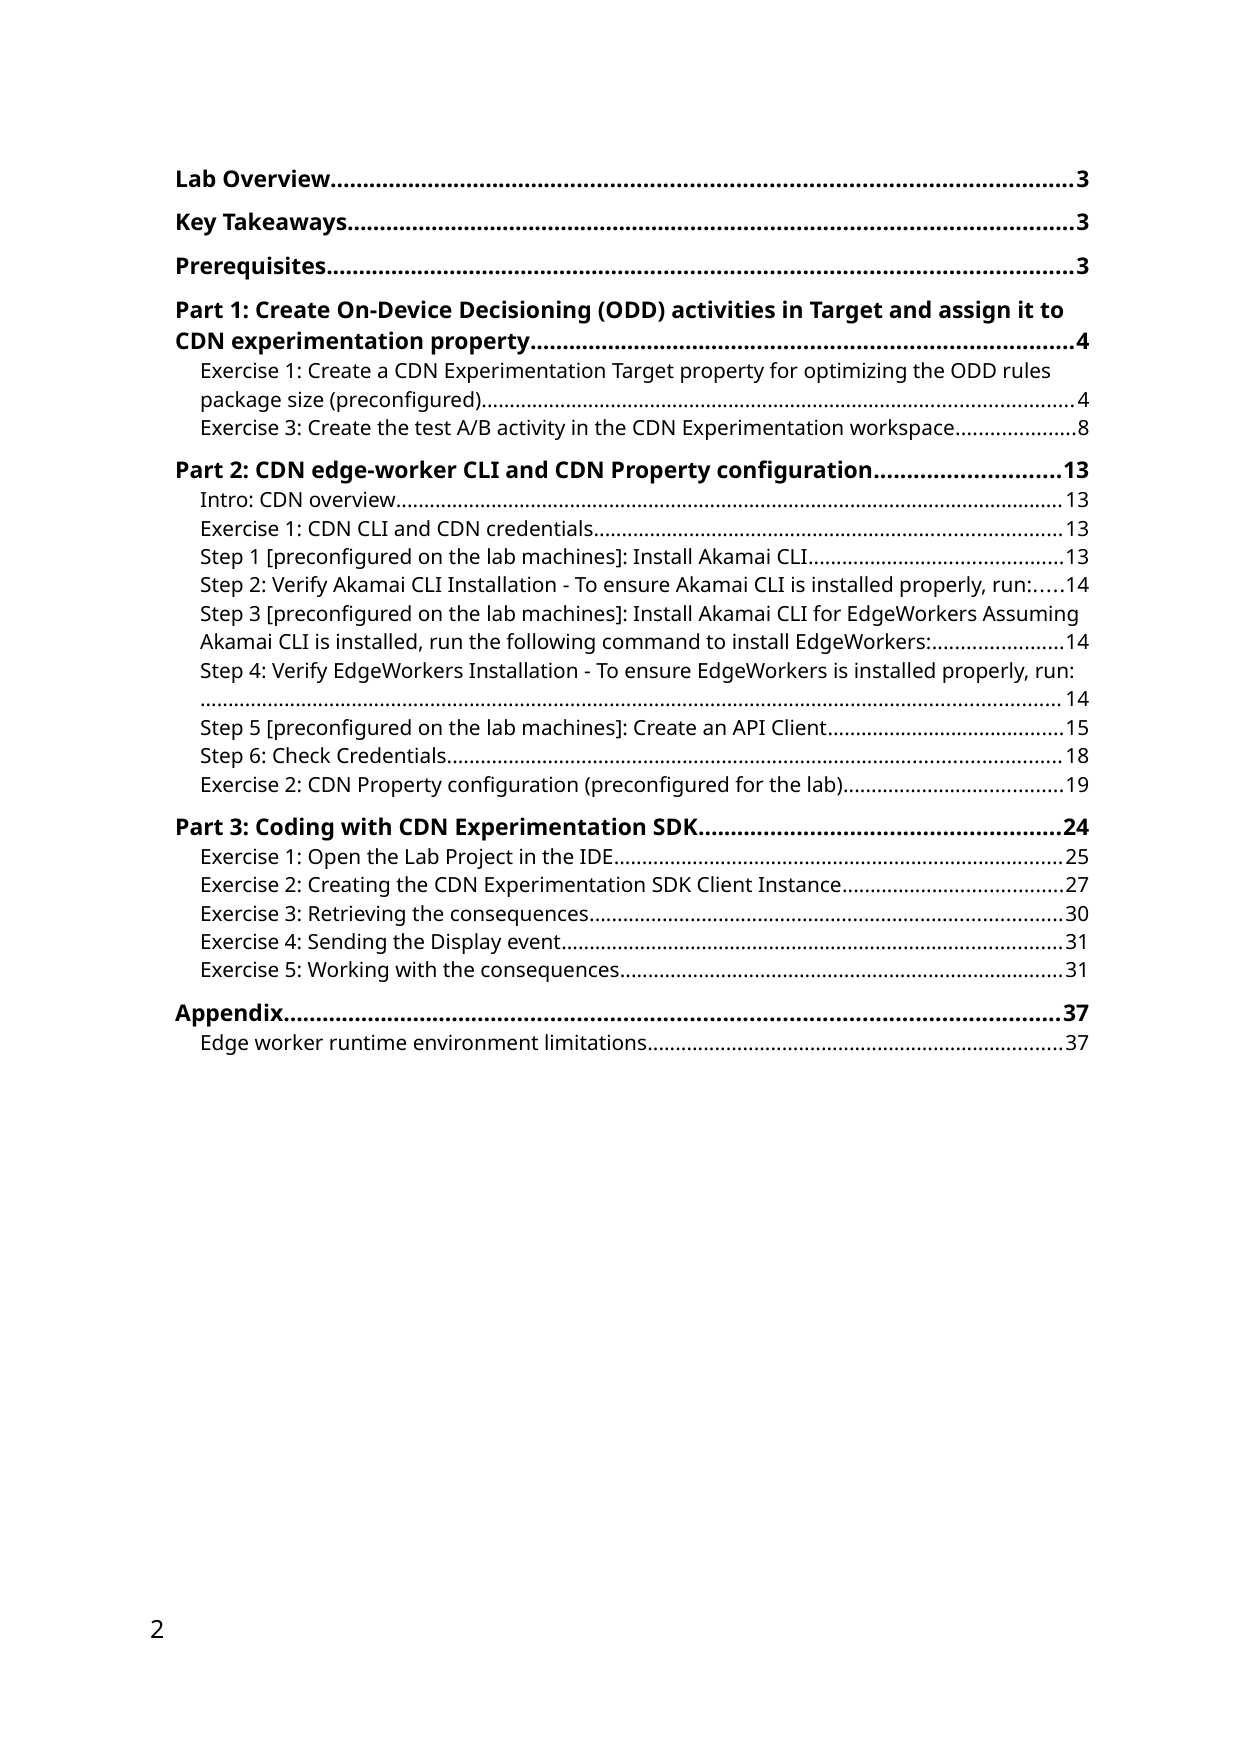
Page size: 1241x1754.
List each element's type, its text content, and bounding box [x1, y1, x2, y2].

text Step 3 [preconfigured on the lab machines]: Install Akamai CLI for EdgeWorkers Assuming Akamai CLI is installed, run the following command to install EdgeWorkers: 14 [200, 599, 1090, 656]
text Exercise 5: Working with the consequences 31 [200, 956, 1090, 984]
text Part 1: Create On-Device Decisioning (ODD) activities in Target and assign it to CDN experimentation property 4 [175, 294, 1090, 356]
text Part 3: Coding with CDN Experimentation SDK 24 [175, 811, 1090, 842]
text Exercise 1: Create a CDN Experimentation Target property for optimizing the ODD rules package size (preconfigured) 4 [200, 356, 1090, 413]
text Exercise 4: Sending the Display event 31 [200, 927, 1090, 956]
text Step 5 [preconfigured on the lab machines]: Create an API Client 15 [200, 713, 1090, 741]
text Lab Overview 3 [175, 162, 1090, 194]
text Exercise 2: CDN Property configuration (preconfigured for the lab) 19 [200, 770, 1090, 798]
text Exercise 2: Creating the CDN Experimentation SDK Client Instance 27 [200, 870, 1090, 899]
text Key Takeaways 3 [175, 206, 1090, 237]
text Step 6: Check Credentials 18 [200, 741, 1090, 770]
text Intro: CDN overview 13 [200, 485, 1090, 514]
text Prerequisites 3 [175, 250, 1090, 281]
text Exercise 3: Create the test A/B activity in the CDN Experimentation workspace 8 [200, 413, 1090, 442]
text Step 4: Verify EdgeWorkers Installation - To ensure EdgeWorkers is installed properly, run: 14 [200, 656, 1090, 713]
text Edge worker runtime environment limitations 37 [200, 1028, 1090, 1056]
text Part 2: CDN edge-worker CLI and CDN Property configuration 13 [175, 454, 1090, 485]
text Step 1 [preconfigured on the lab machines]: Install Akamai CLI 13 [200, 542, 1090, 571]
text Exercise 3: Retrieving the consequences 30 [200, 899, 1090, 927]
text Appendix 37 [175, 997, 1090, 1028]
text Exercise 1: Open the Lab Project in the IDE 25 [200, 842, 1090, 870]
text Step 2: Verify Akamai CLI Installation - To ensure Akamai CLI is installed properly, run: 14 [200, 571, 1090, 599]
text Exercise 1: CDN CLI and CDN credentials 13 [200, 514, 1090, 542]
